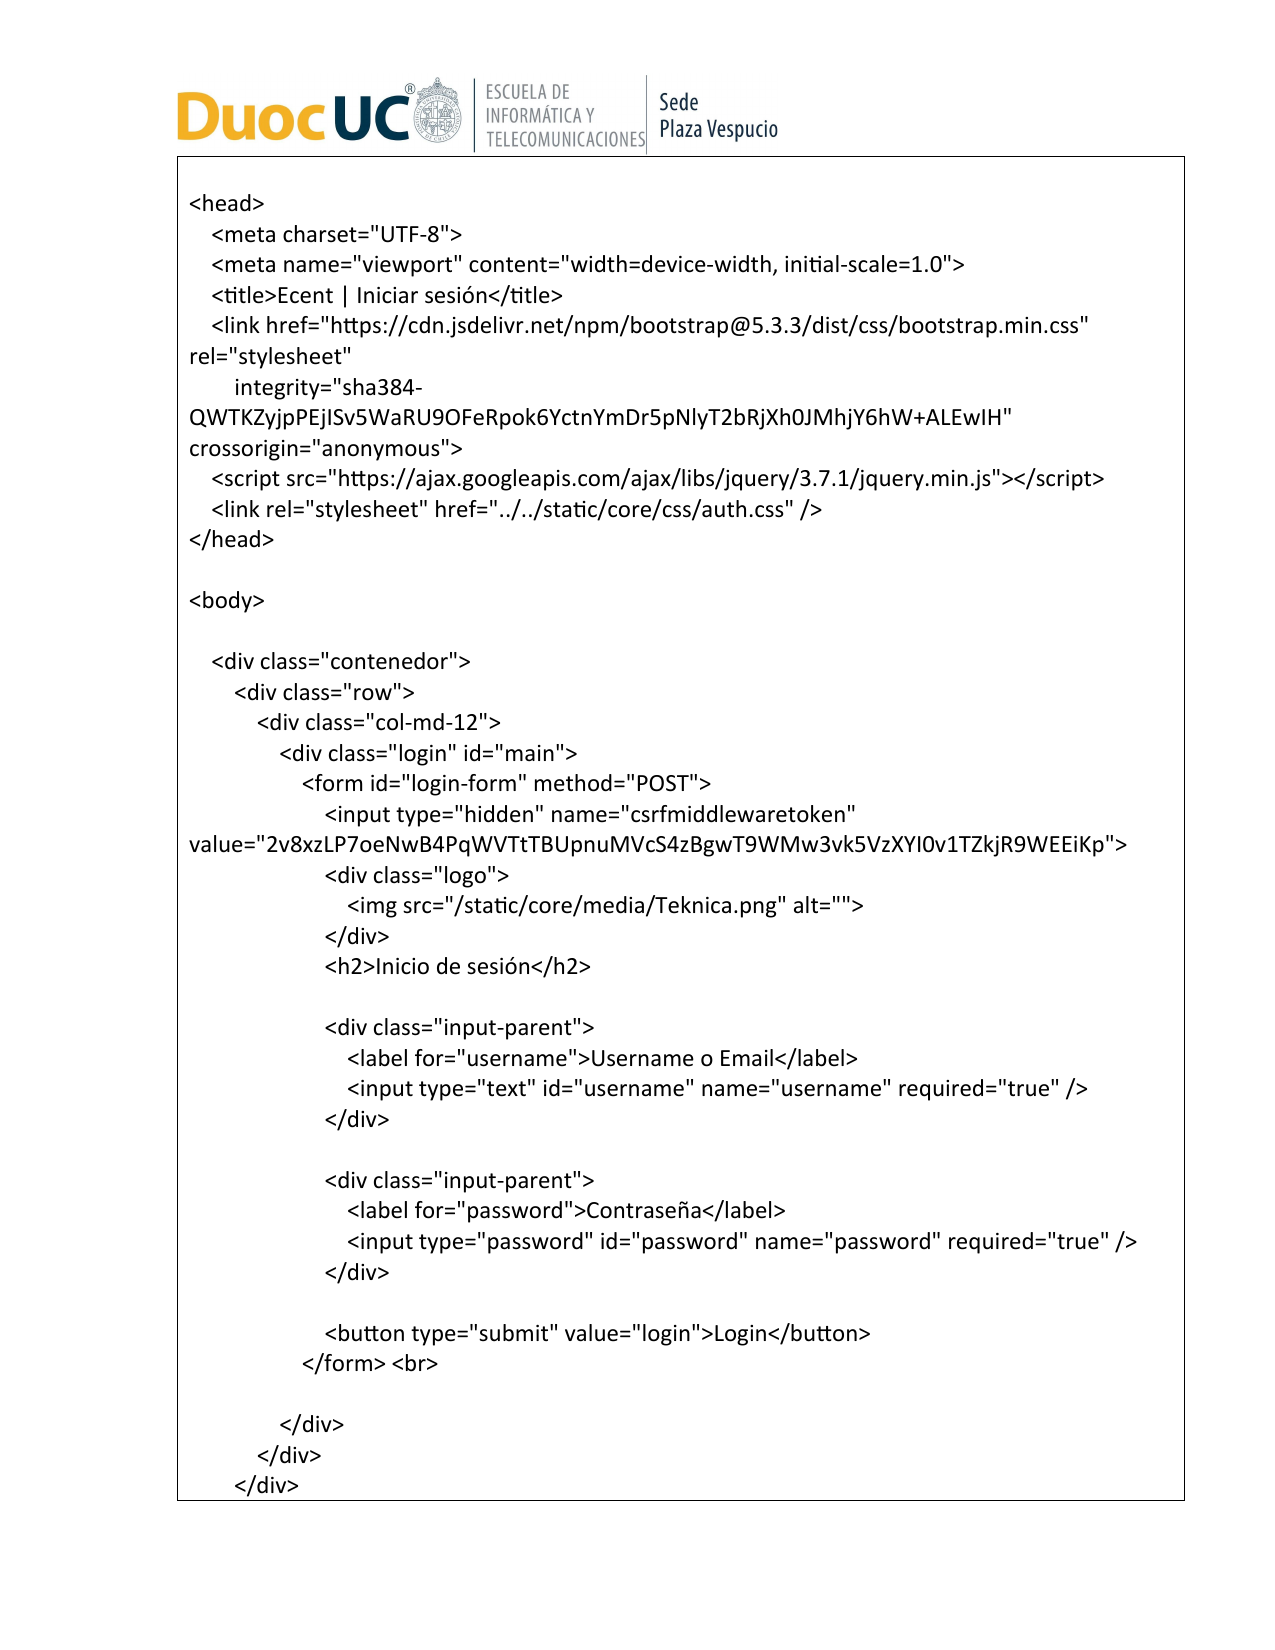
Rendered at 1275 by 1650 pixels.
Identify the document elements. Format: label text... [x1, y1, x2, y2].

picture [177, 73, 778, 156]
